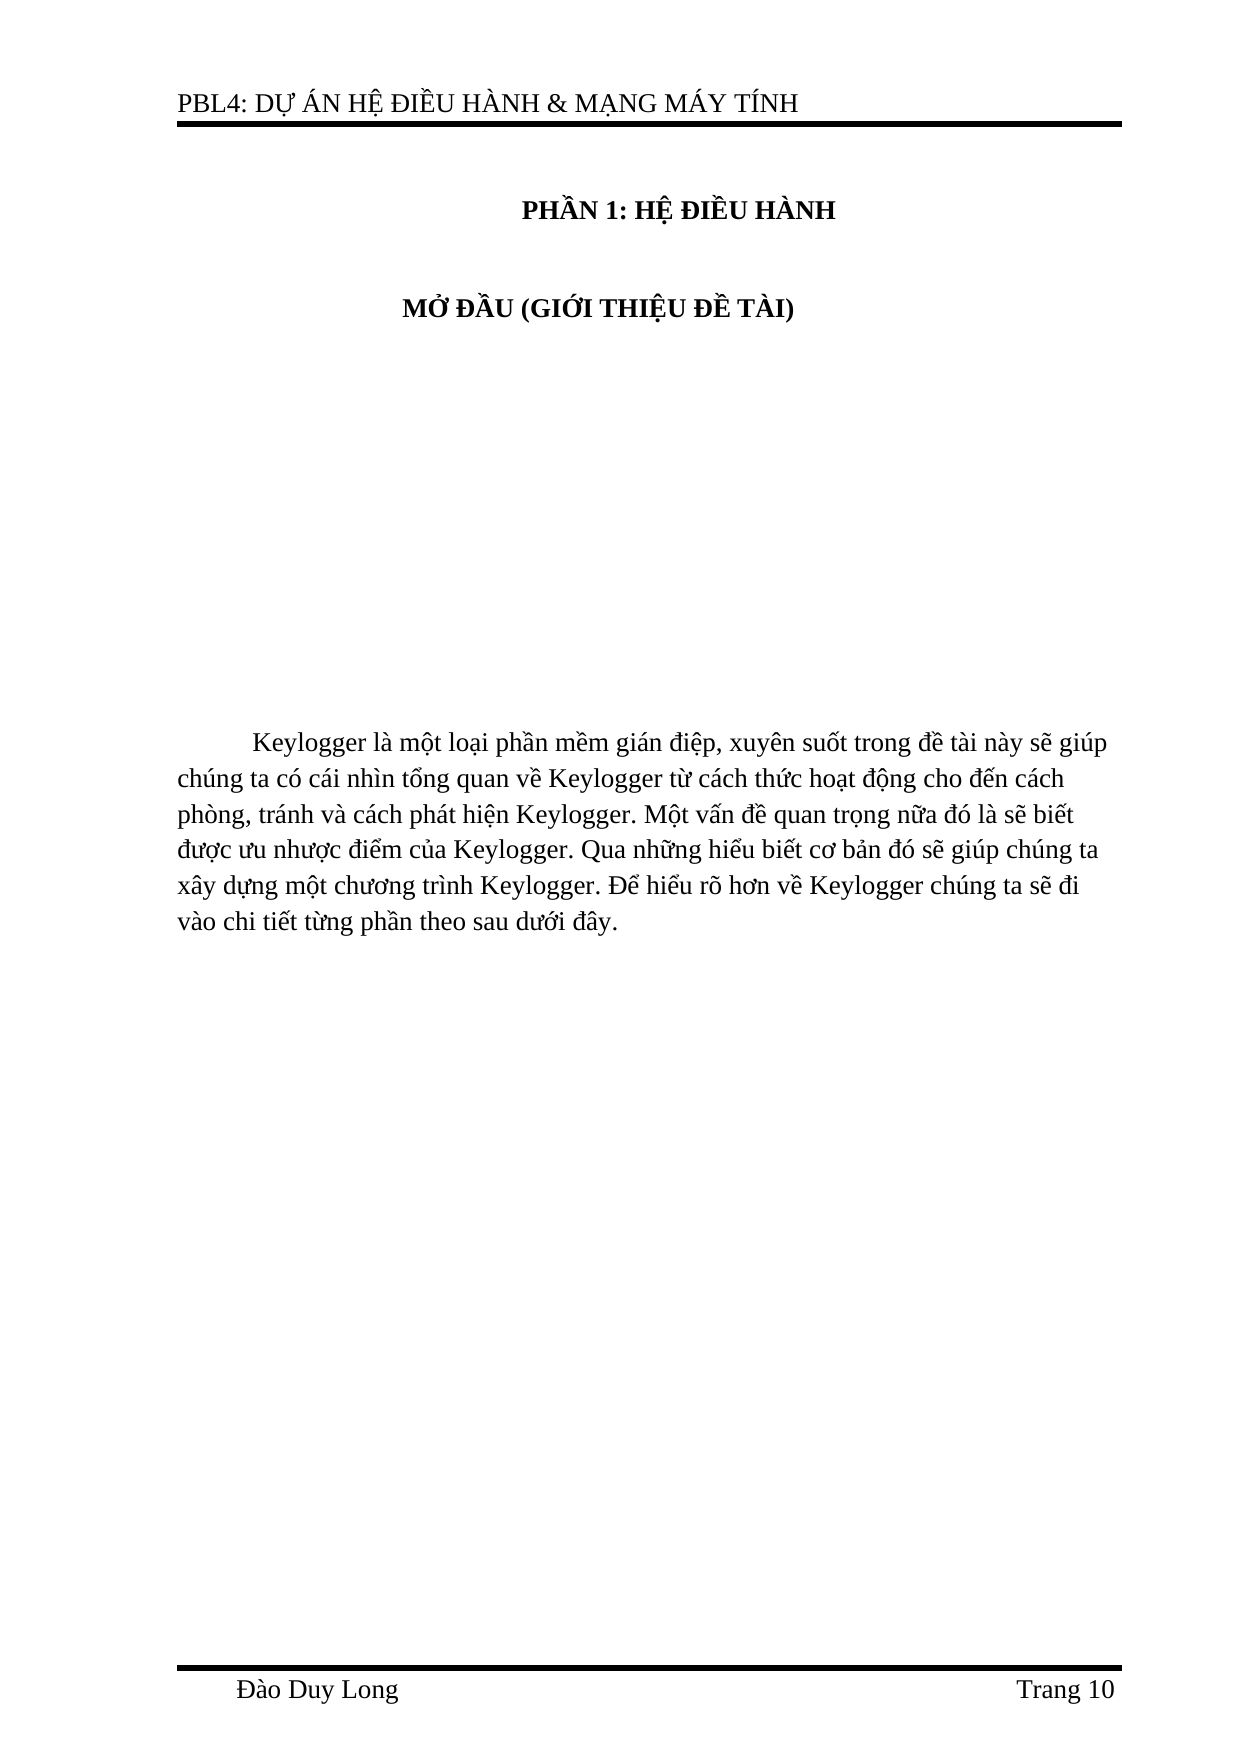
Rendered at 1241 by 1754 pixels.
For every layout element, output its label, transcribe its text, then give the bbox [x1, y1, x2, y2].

title MỞ ĐẦU (GIỚI THIỆU ĐỀ TÀI) [327, 292, 1122, 323]
text Keylogger là một loại phần mềm gián điệp, xuyên suốt trong đề tài này sẽ giúp chúng ta có cái nhìn tổng quan về Keylogger từ cách thức hoạt động cho đến cách phòng, tránh và cách phát hiện Keylogger. Một vấn đề quan trọng nữa đó là sẽ biết được ưu nhược điểm của Keylogger. Qua những hiểu biết cơ bản đó sẽ giúp chúng ta xây dựng một chương trình Keylogger. Để hiểu rõ hơn về Keylogger chúng ta sẽ đi vào chi tiết từng phần theo sau dưới đây. [177, 726, 1122, 936]
title PHẦN 1: HỆ ĐIỀU HÀNH [177, 194, 1122, 225]
